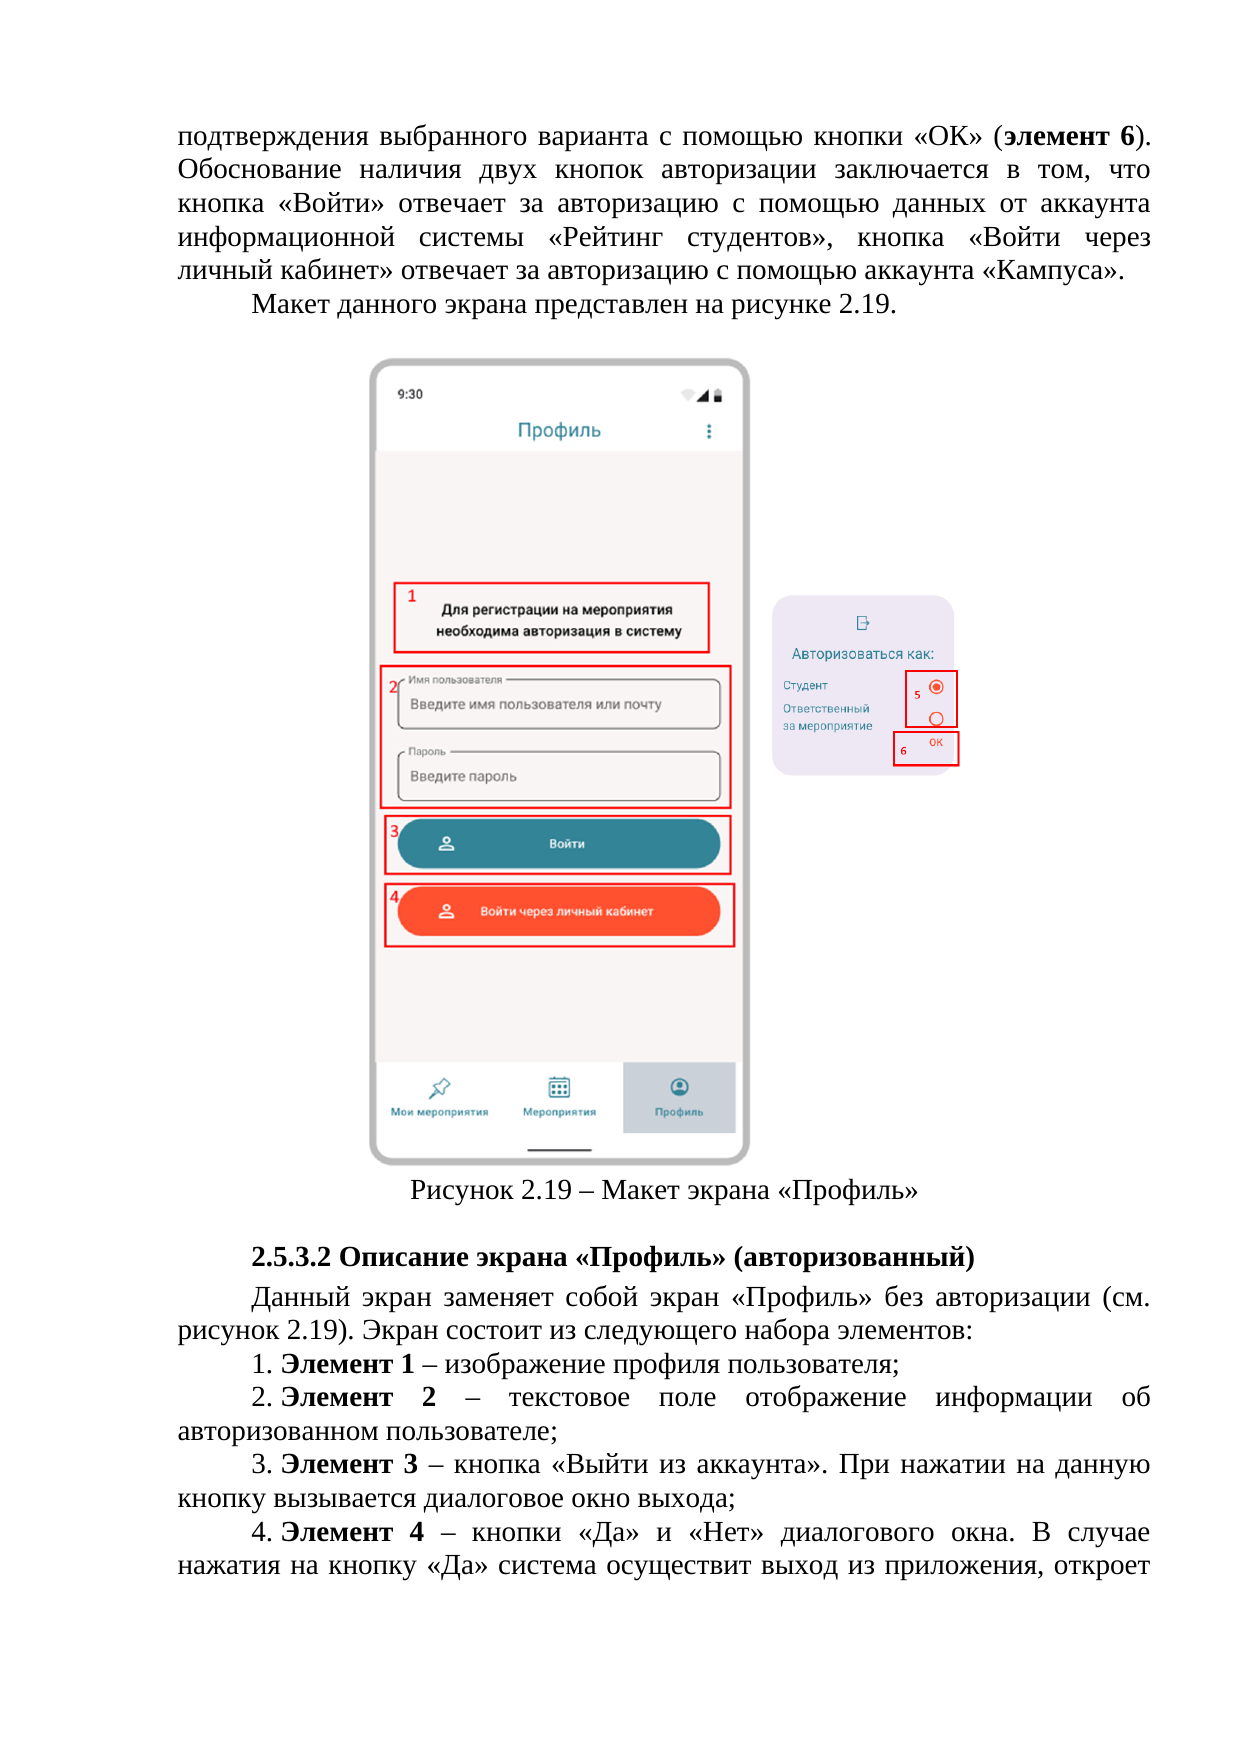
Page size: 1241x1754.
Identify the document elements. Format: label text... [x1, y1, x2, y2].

text Данный экран заменяет собой экран «Профиль» без авторизации (см. рисунок 2.19). Экран состоит из следующего набора элементов: [177, 1279, 1152, 1346]
list Элемент 1 – изображение профиля пользователя; [177, 1346, 1152, 1379]
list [177, 1514, 1152, 1581]
picture [355, 352, 974, 1172]
text 2.5.3.2 Описание экрана «Профиль» (авторизованный) [177, 1239, 1152, 1273]
text Рисунок 2.19 – Макет экрана «Профиль» [177, 1172, 1152, 1206]
text Макет данного экрана представлен на рисунке 2.19. [177, 286, 1152, 319]
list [177, 118, 1152, 286]
list Элемент 3 – кнопка «Выйти из аккаунта». При нажатии на данную кнопку вызывается диалоговое окно выхода; [177, 1447, 1152, 1514]
list Элемент 2 – текстовое поле отображение информации об авторизованном пользователе; [177, 1379, 1152, 1447]
